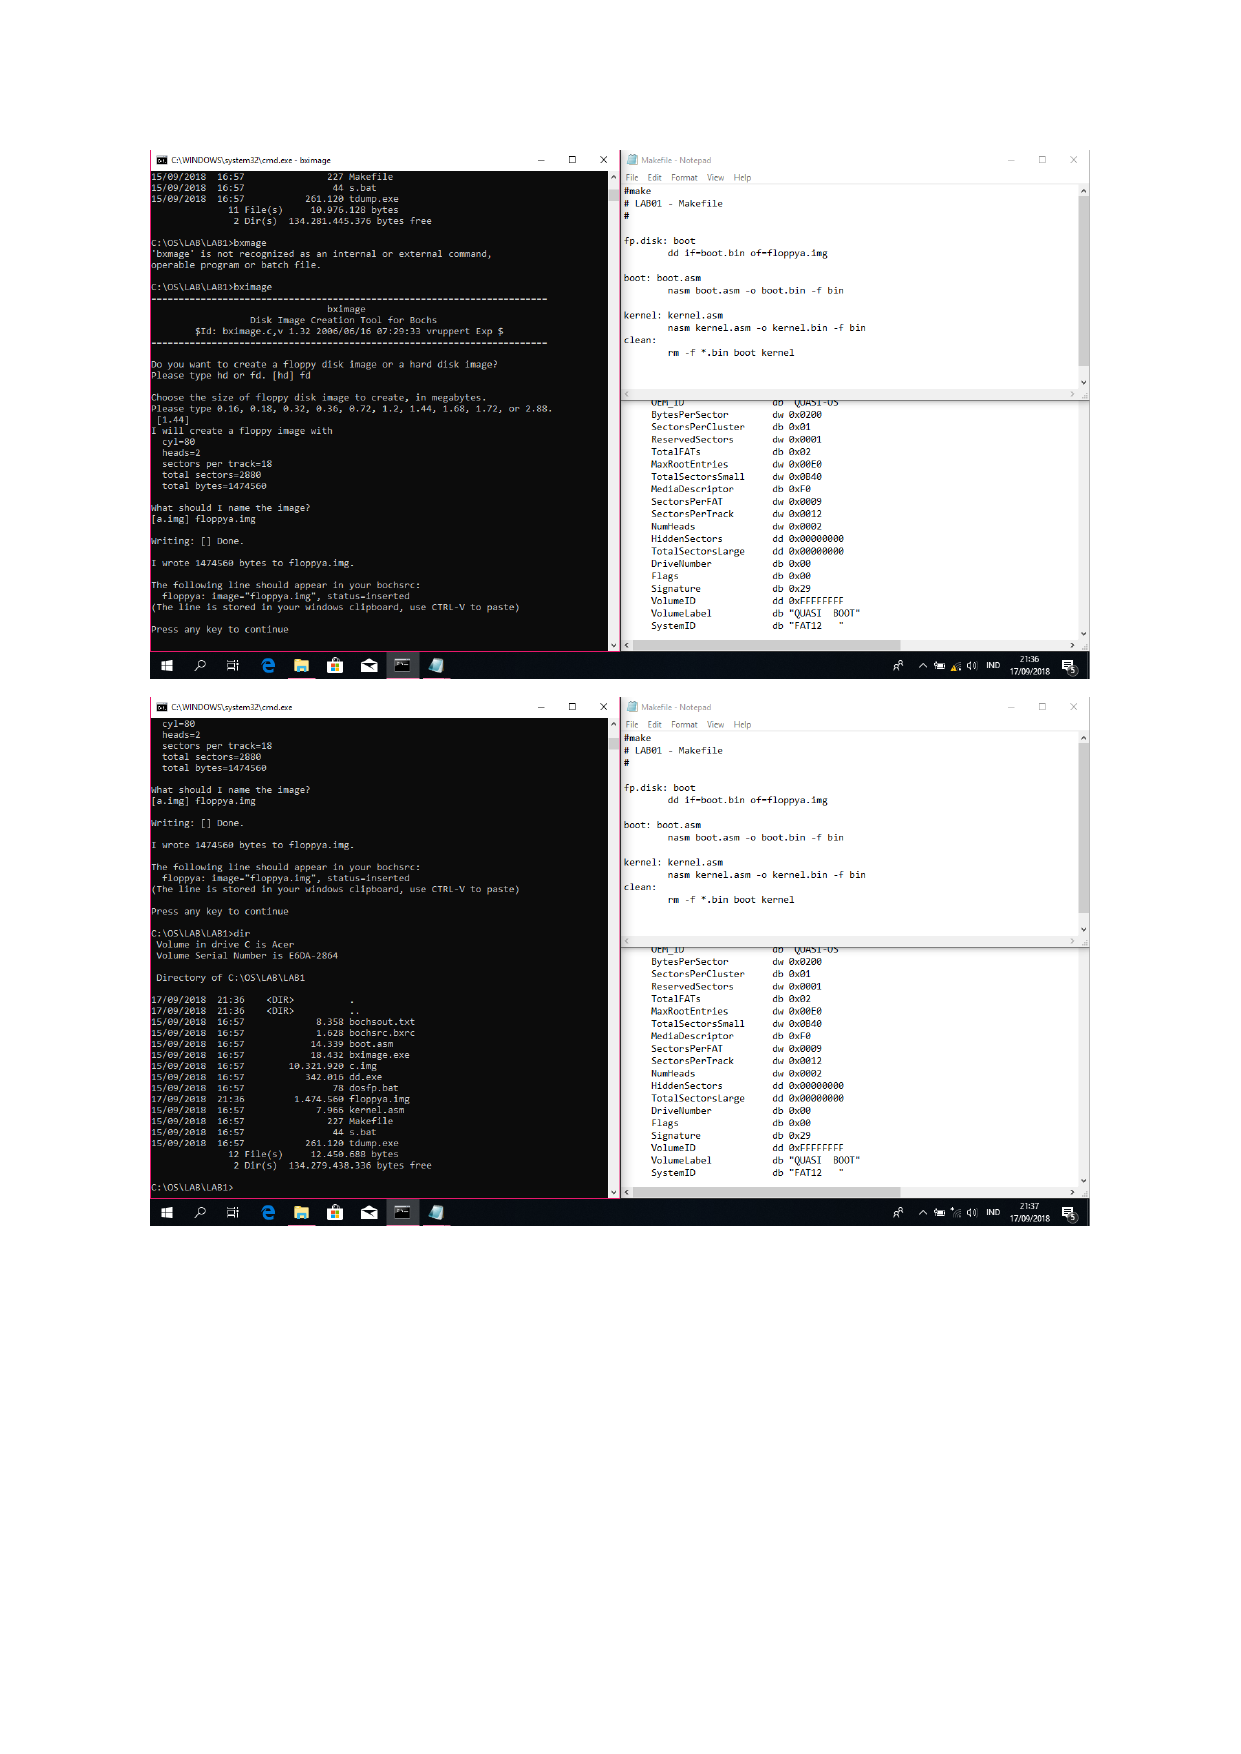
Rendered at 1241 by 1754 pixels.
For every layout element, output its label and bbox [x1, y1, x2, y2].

picture [150, 697, 1090, 1226]
picture [150, 150, 1090, 679]
